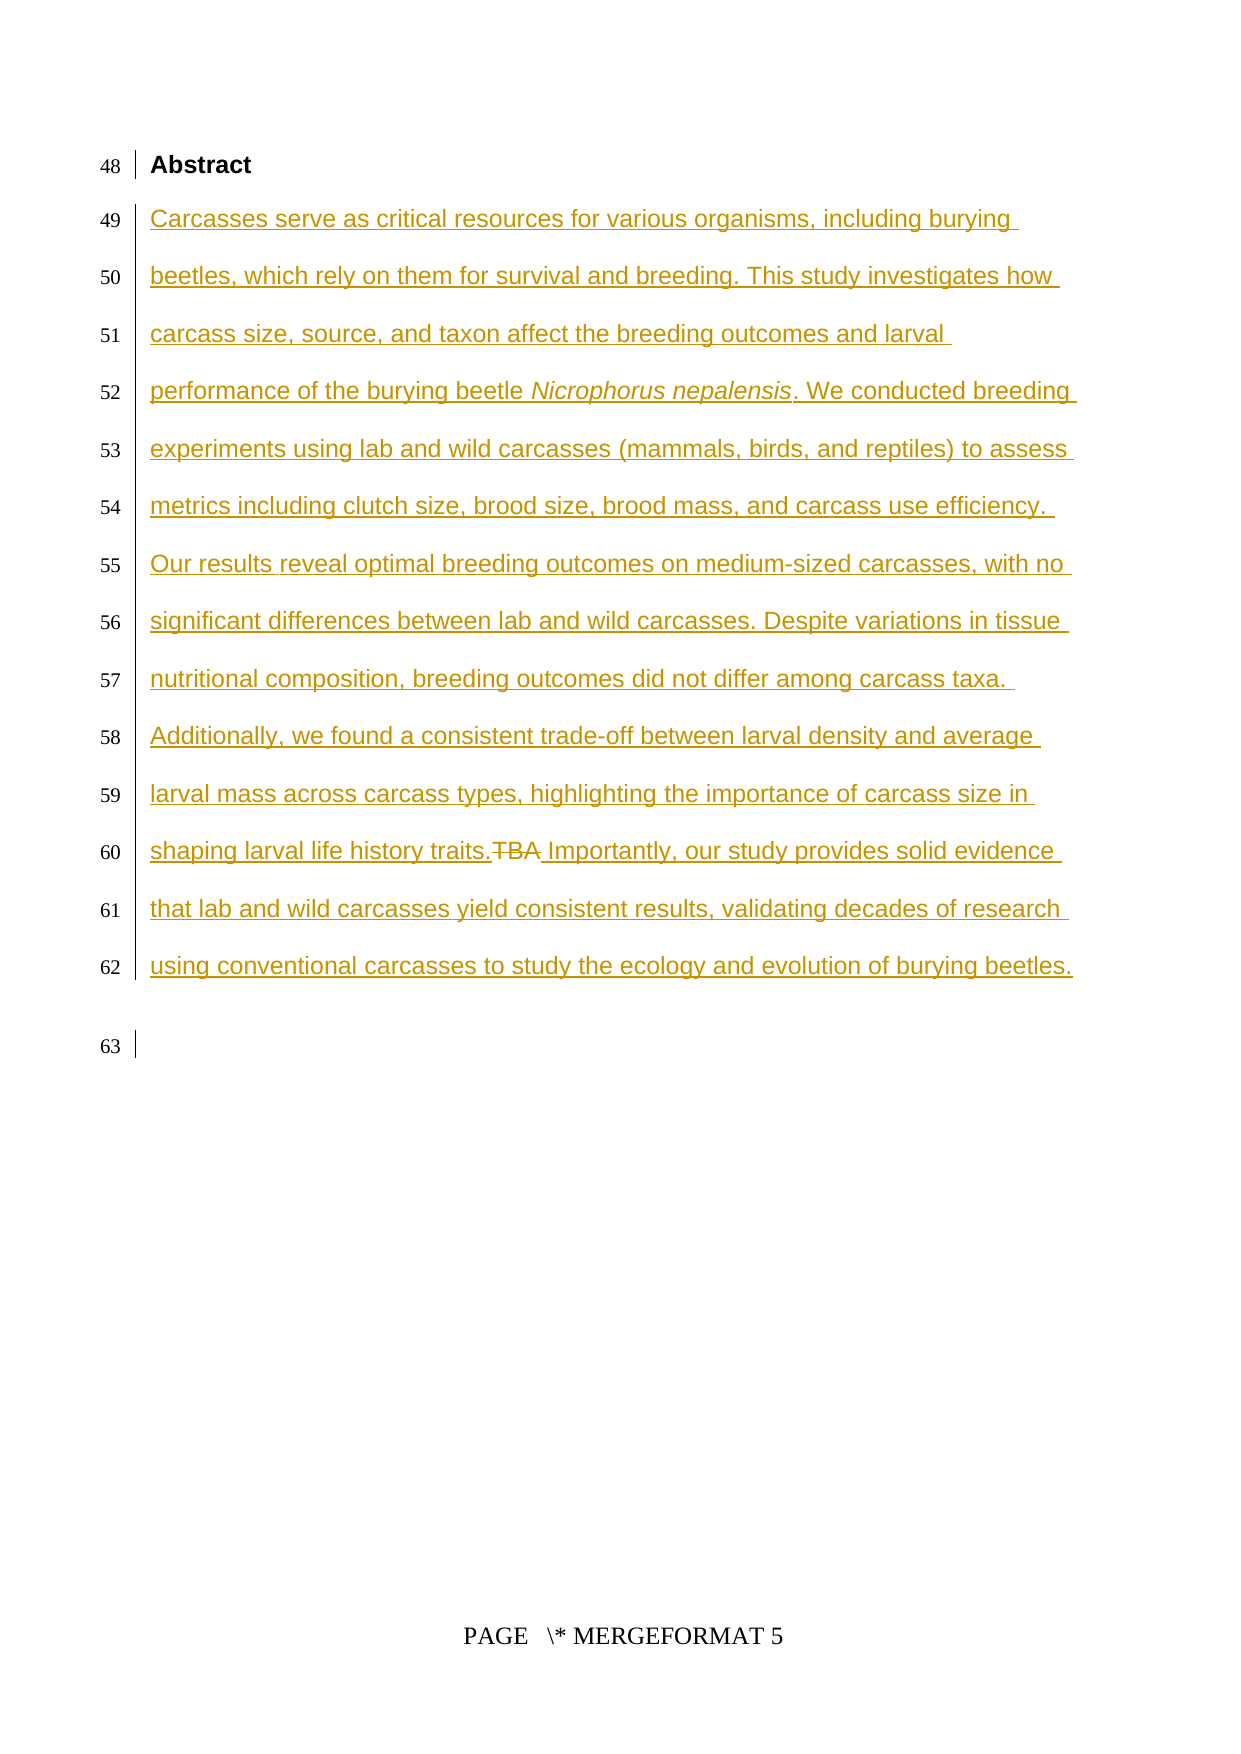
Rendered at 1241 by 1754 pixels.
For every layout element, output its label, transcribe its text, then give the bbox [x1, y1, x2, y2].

text Abstract [150, 150, 1090, 179]
